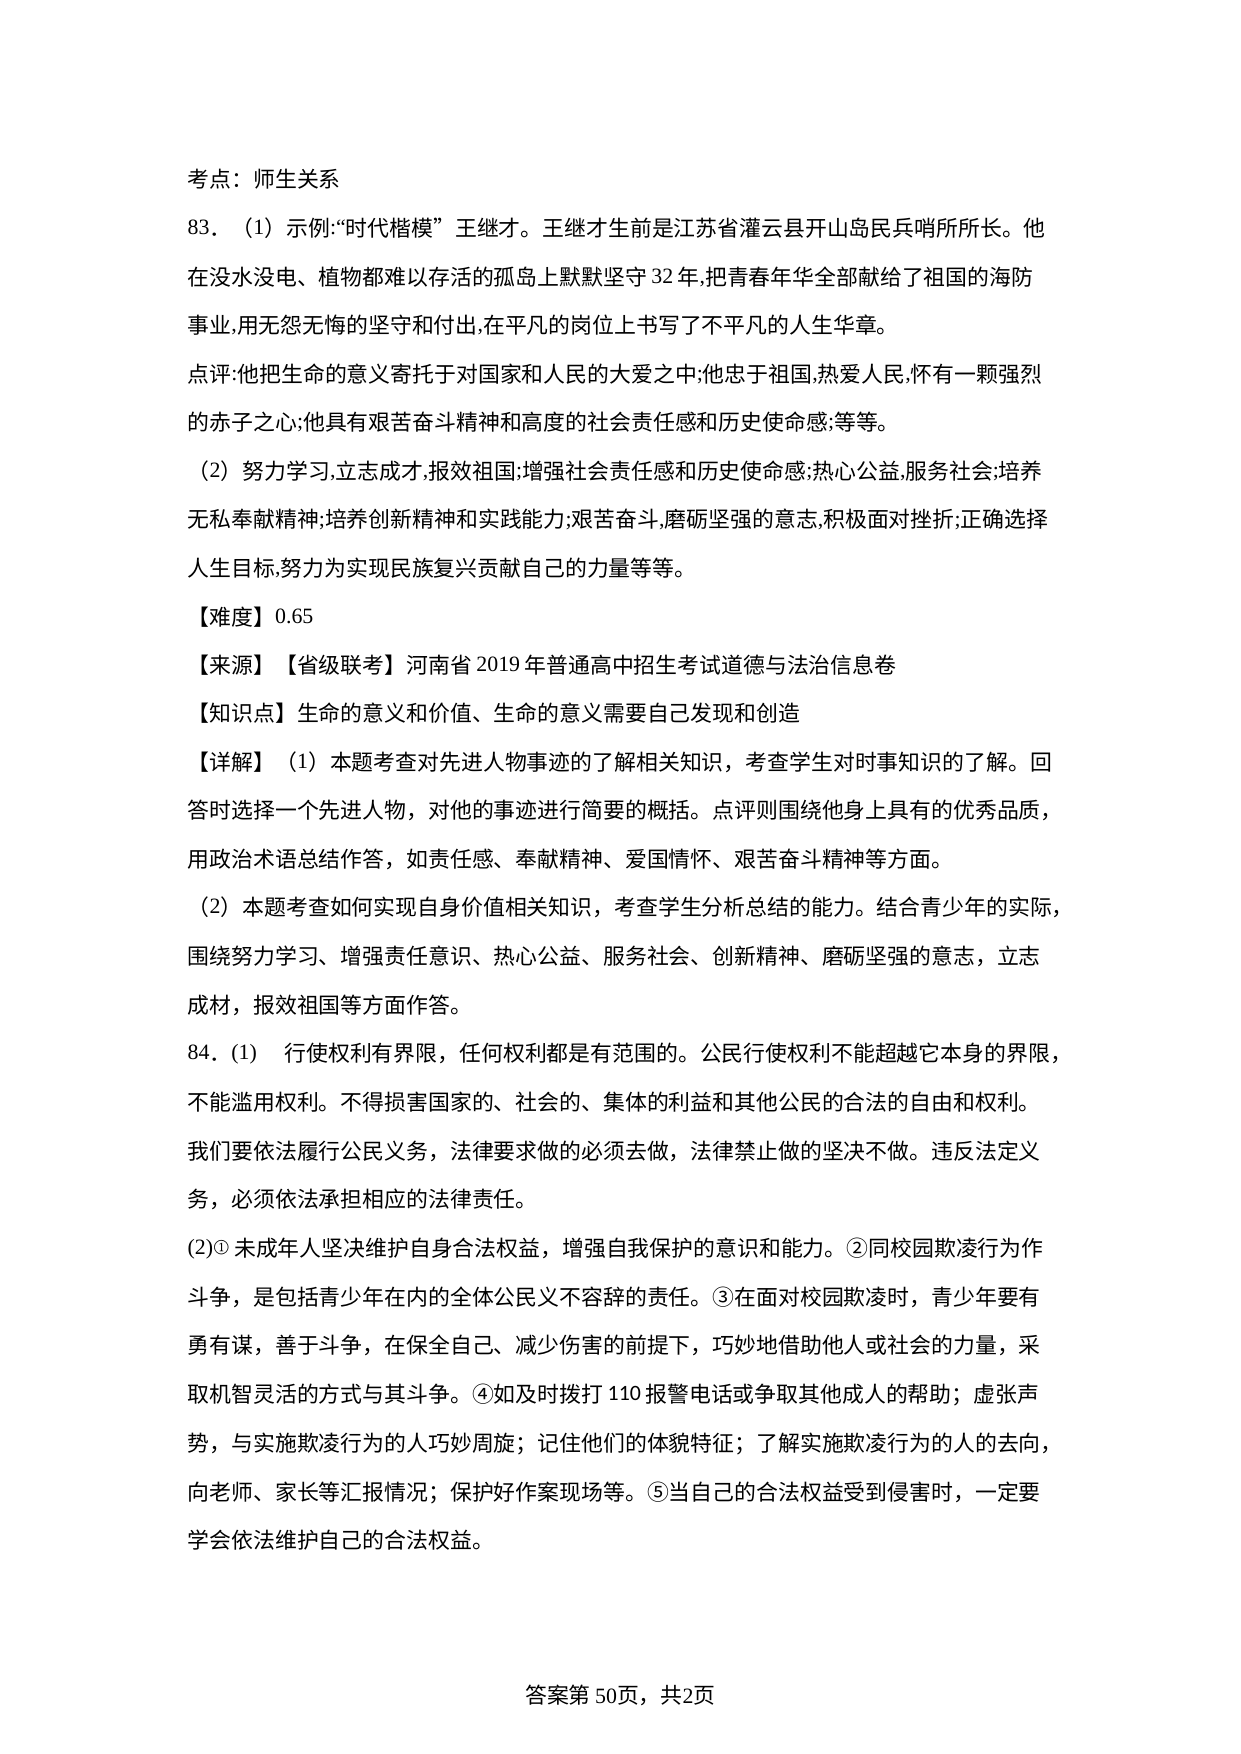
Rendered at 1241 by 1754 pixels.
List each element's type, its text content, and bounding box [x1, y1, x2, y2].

text 83．（1）示例:“时代楷模”王继才。王继才生前是江苏省灌云县开山岛民兵哨所所长。他在没水没电、植物都难以存活的孤岛上默默坚守32年,把青春年华全部献给了祖国的海防事业,用无怨无悔的坚守和付出,在平凡的岗位上书写了不平凡的人生华章。 [187, 210, 1053, 340]
text 【知识点】生命的意义和价值、生命的意义需要自己发现和创造 [187, 696, 1053, 728]
text 考点：师生关系 [187, 162, 1053, 194]
text （2）本题考查如何实现自身价值相关知识，考查学生分析总结的能力。结合青少年的实际，围绕努力学习、增强责任意识、热心公益、服务社会、创新精神、磨砺坚强的意志，立志成材，报效祖国等方面作答。 [187, 890, 1053, 1020]
text 【详解】（1）本题考查对先进人物事迹的了解相关知识，考查学生对时事知识的了解。回答时选择一个先进人物，对他的事迹进行简要的概括。点评则围绕他身上具有的优秀品质，用政治术语总结作答，如责任感、奉献精神、爱国情怀、艰苦奋斗精神等方面。 [187, 744, 1053, 874]
text 【来源】【省级联考】河南省2019年普通高中招生考试道德与法治信息卷 [187, 647, 1053, 680]
text 点评:他把生命的意义寄托于对国家和人民的大爱之中;他忠于祖国,热爱人民,怀有一颗强烈的赤子之心;他具有艰苦奋斗精神和高度的社会责任感和历史使命感;等等。 [187, 356, 1053, 437]
text 84．(1) 行使权利有界限，任何权利都是有范围的。公民行使权利不能超越它本身的界限，不能滥用权利。不得损害国家的、社会的、集体的利益和其他公民的合法的自由和权利。 我们要依法履行公民义务，法律要求做的必须去做，法律禁止做的坚决不做。违反法定义务，必须依法承担相应的法律责任。 [187, 1036, 1053, 1214]
text （2）努力学习,立志成才,报效祖国;增强社会责任感和历史使命感;热心公益,服务社会;培养无私奉献精神;培养创新精神和实践能力;艰苦奋斗,磨砺坚强的意志,积极面对挫折;正确选择人生目标,努力为实现民族复兴贡献自己的力量等等。 [187, 453, 1053, 583]
text 【难度】0.65 [187, 599, 1053, 632]
text (2)①未成年人坚决维护自身合法权益，增强自我保护的意识和能力。②同校园欺凌行为作斗争，是包括青少年在内的全体公民义不容辞的责任。③在面对校园欺凌时，青少年要有勇有谋，善于斗争，在保全自己、减少伤害的前提下，巧妙地借助他人或社会的力量，采取机智灵活的方式与其斗争。④如及时拨打110报警电话或争取其他成人的帮助；虚张声势，与实施欺凌行为的人巧妙周旋；记住他们的体貌特征；了解实施欺凌行为的人的去向，向老师、家长等汇报情况；保护好作案现场等。⑤当自己的合法权益受到侵害时，一定要学会依法维护自己的合法权益。 [187, 1230, 1053, 1555]
